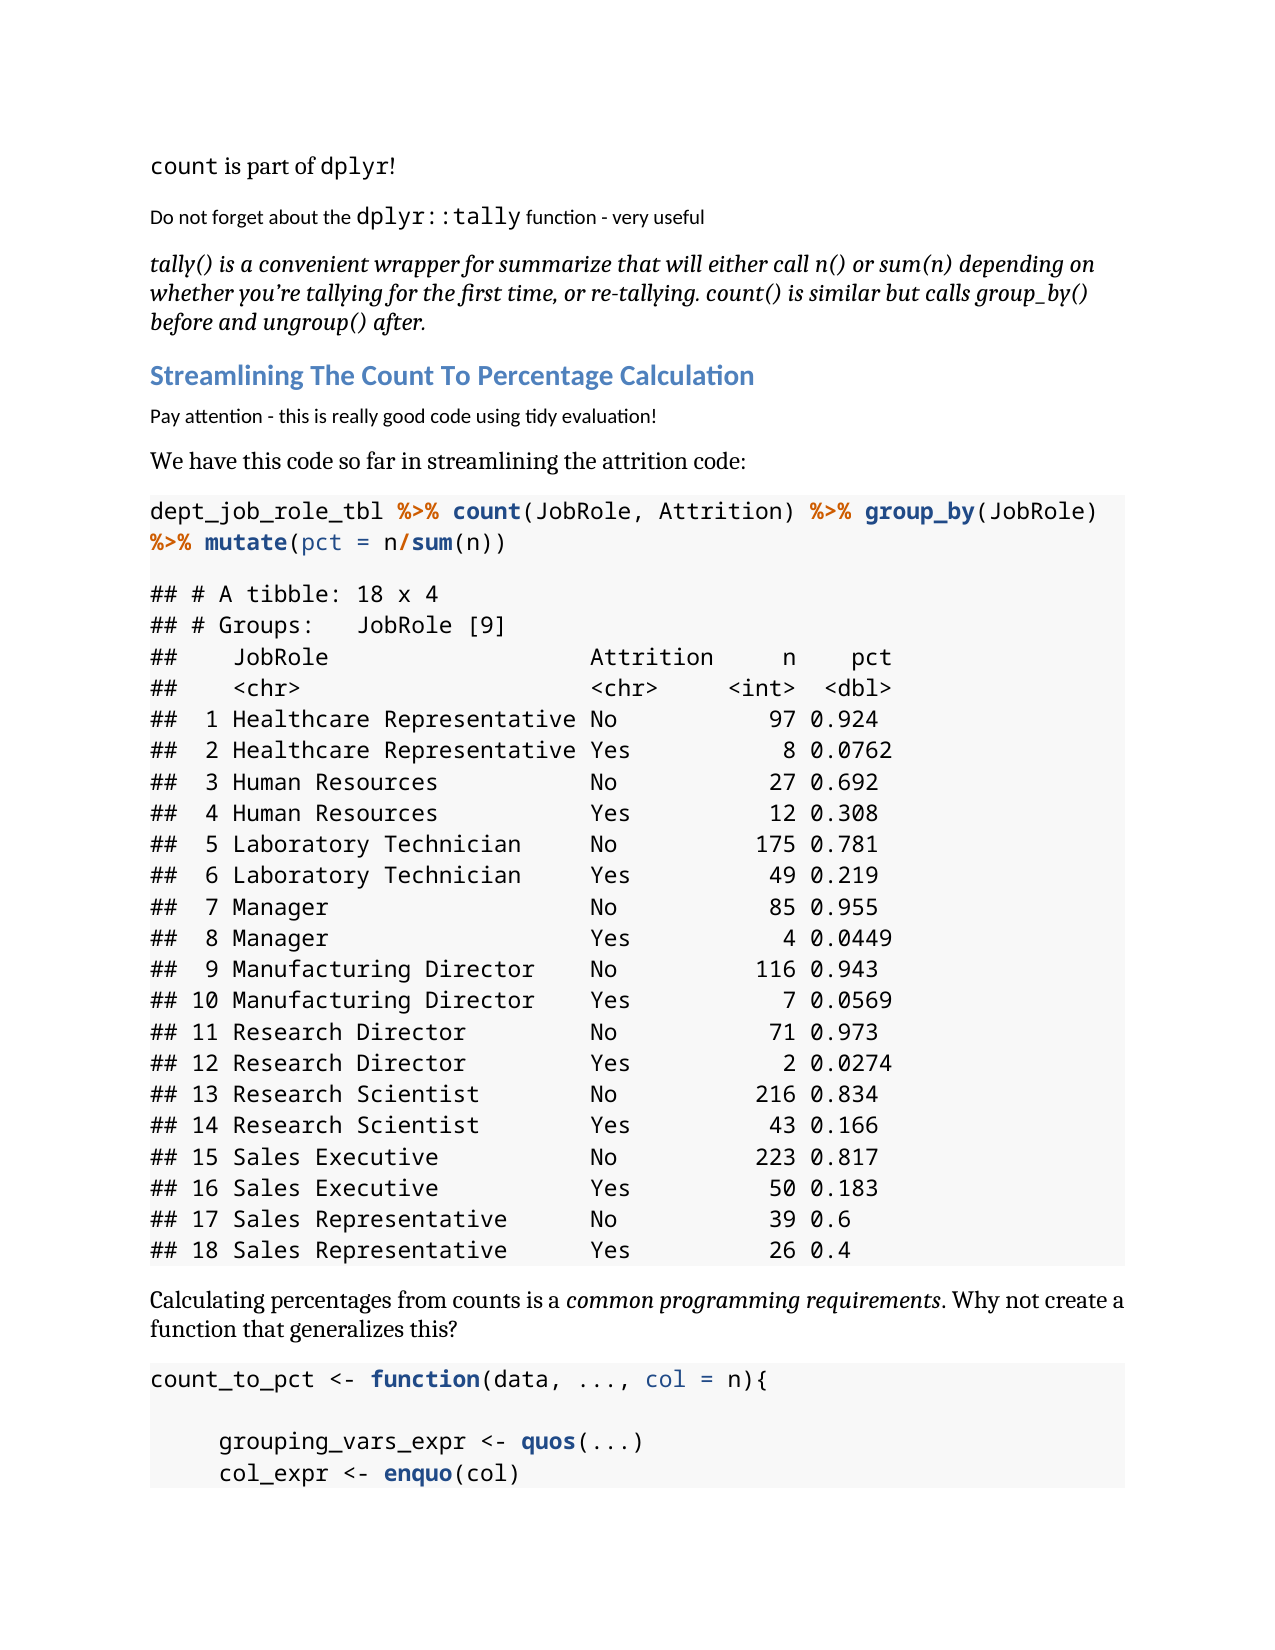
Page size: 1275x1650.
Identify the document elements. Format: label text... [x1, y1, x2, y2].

text tally() is a convenient wrapper for summarize that will either call n() or sum(n) depending on whether you’re tallying for the first time, or re-tallying. count() is similar but calls group_by() before and ungroup() after. [150, 250, 1125, 336]
text count is part of dplyr! [150, 150, 1125, 181]
text We have this code so far in streamlining the attrition code: [150, 447, 1125, 476]
text ## # A tibble: 18 x 4 ## # Groups: JobRole [9] ## JobRole Attrition n pct ## <chr> <chr> <int> <dbl> ## 1 Healthcare Representative No 97 0.924 ## 2 Healthcare Representative Yes 8 0.0762 ## 3 Human Resources No 27 0.692 ## 4 Human Resources Yes 12 0.308 ## 5 Laboratory Technician No 175 0.781 ## 6 Laboratory Technician Yes 49 0.219 ## 7 Manager No 85 0.955 ## 8 Manager Yes 4 0.0449 ## 9 Manufacturing Director No 116 0.943 ## 10 Manufacturing Director Yes 7 0.0569 ## 11 Research Director No 71 0.973 ## 12 Research Director Yes 2 0.0274 ## 13 Research Scientist No 216 0.834 ## 14 Research Scientist Yes 43 0.166 ## 15 Sales Executive No 223 0.817 ## 16 Sales Executive Yes 50 0.183 ## 17 Sales Representative No 39 0.6 ## 18 Sales Representative Yes 26 0.4 [150, 578, 1125, 1266]
text Pay attention - this is really good code using tidy evaluation! [150, 403, 1125, 428]
subtitle Streamlining The Count To Percentage Calculation [150, 357, 1125, 393]
text dept_job_role_tbl %>% count(JobRole, Attrition) %>% group_by(JobRole) %>% mutate(pct = n/sum(n)) [507, 495, 1125, 557]
text Calculating percentages from counts is a common programming requirements. Why not create a function that generalizes this? [150, 1286, 1125, 1344]
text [150, 1363, 1125, 1488]
text Do not forget about the dplyr::tally function - very useful [150, 200, 1125, 231]
